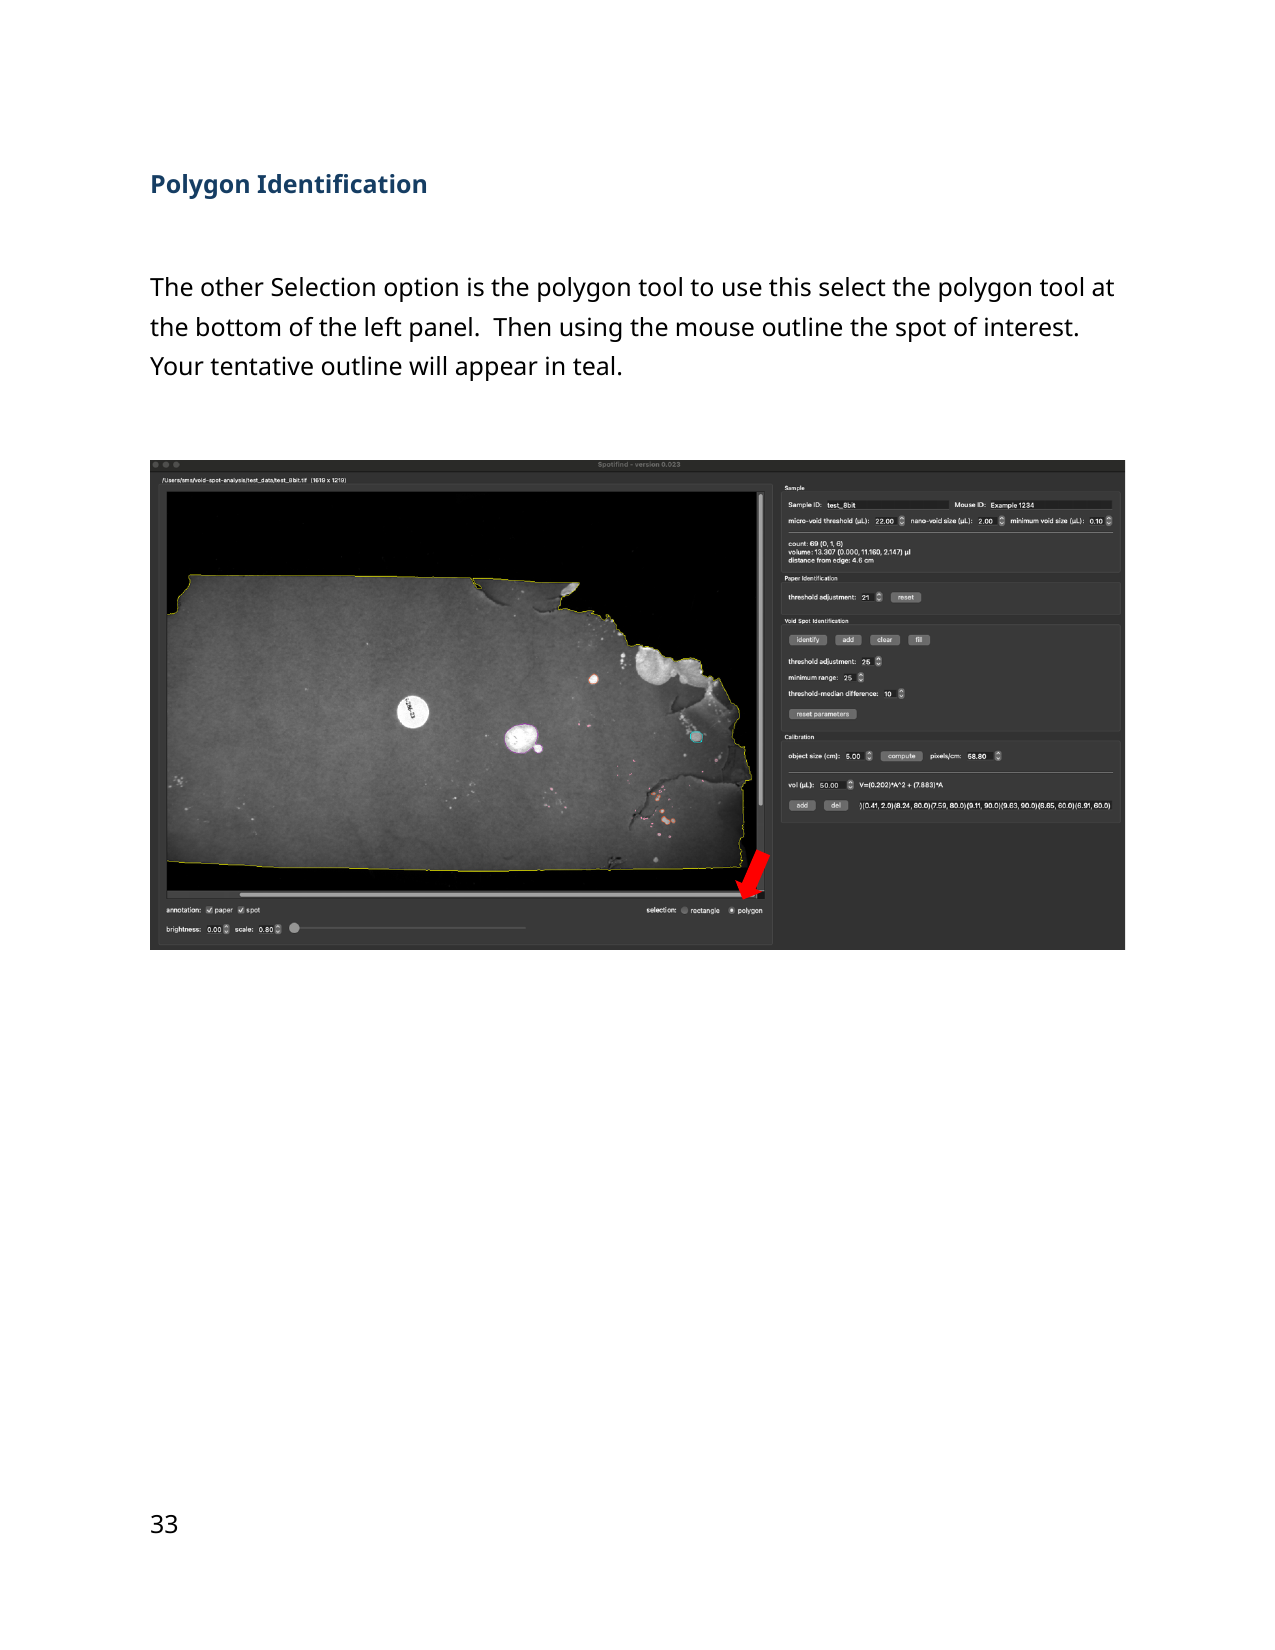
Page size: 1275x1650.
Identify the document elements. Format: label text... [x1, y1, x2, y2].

text The other Selection option is the polygon tool to use this select the polygon tool at the bottom of the left panel. Then using the mouse outline the spot of interest. Your tentative outline will appear in teal. [150, 270, 1125, 382]
picture [150, 460, 1125, 950]
subtitle Polygon Identification [150, 167, 1125, 201]
